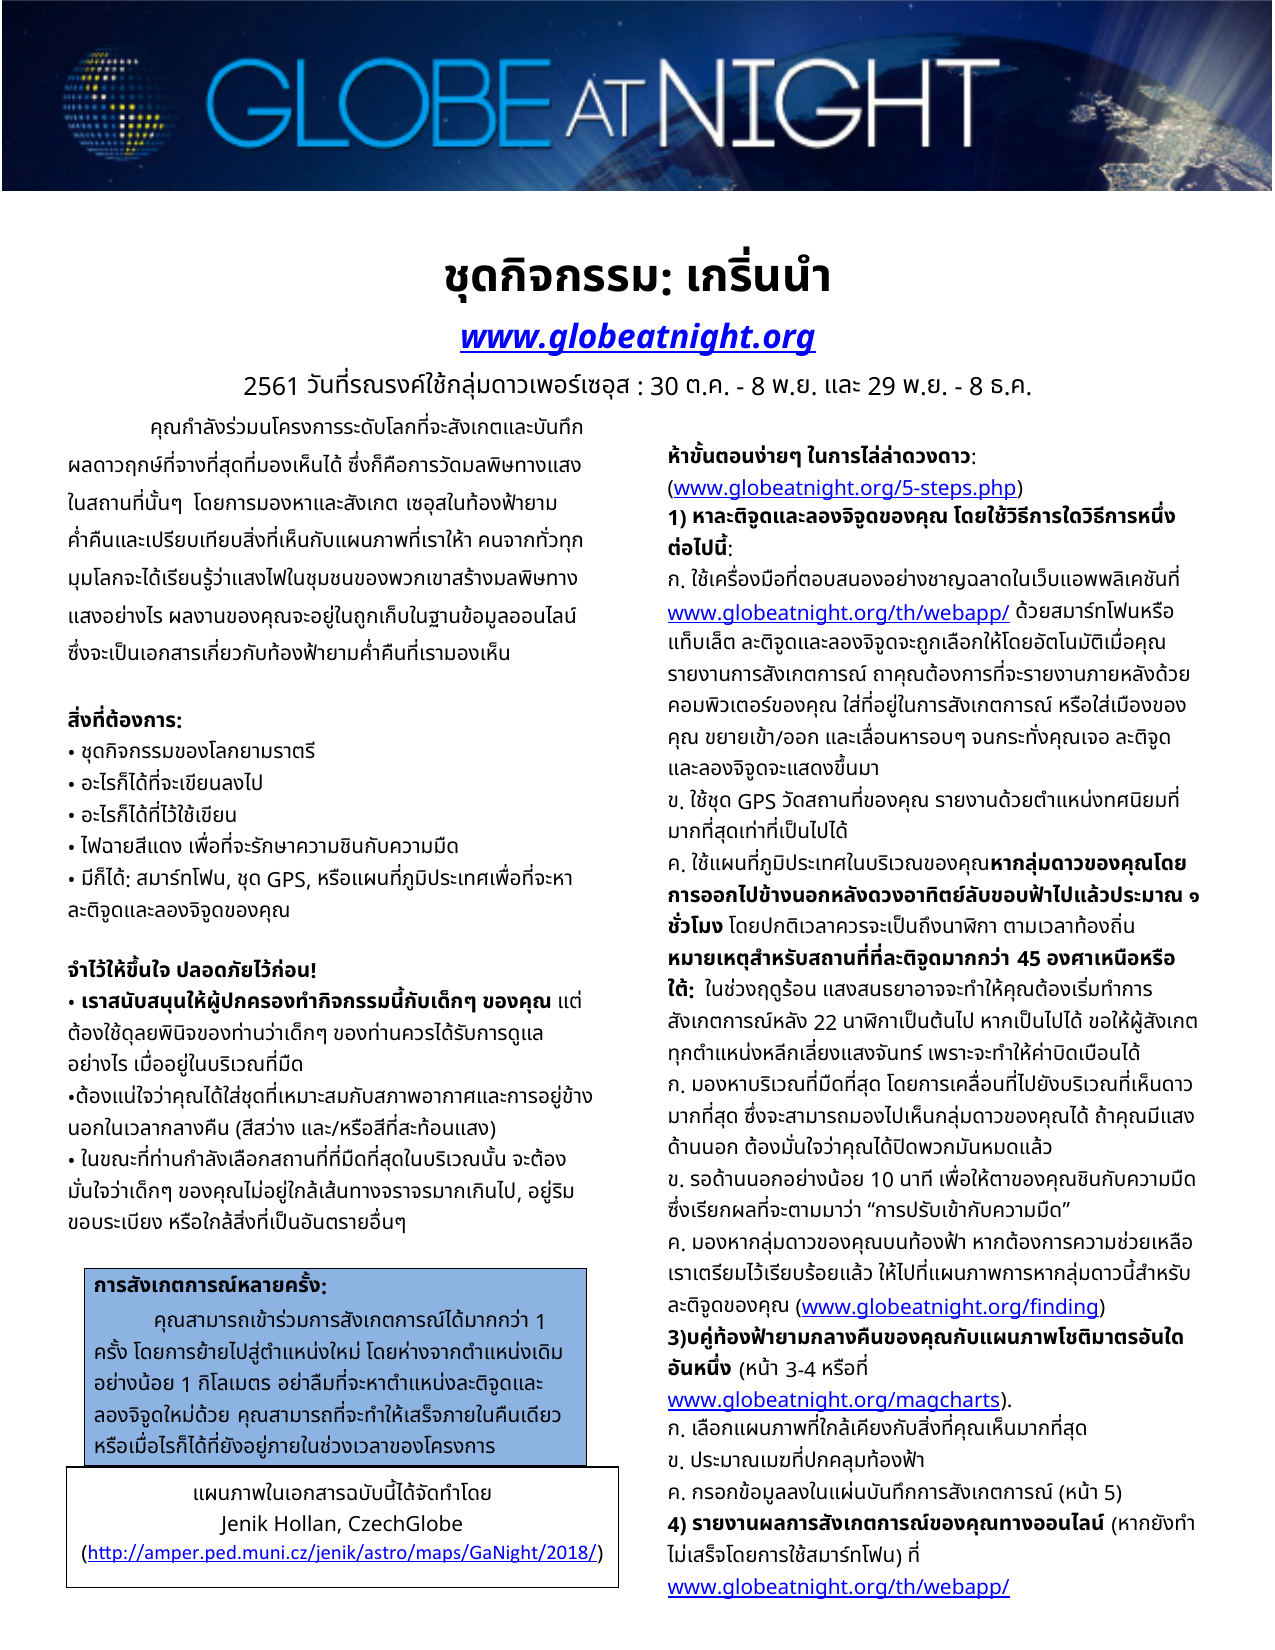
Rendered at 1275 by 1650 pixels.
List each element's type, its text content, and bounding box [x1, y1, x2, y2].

text ข. ใช้ชุด GPS วัดสถานที่ของคุณ รายงานด้วยตำแหน่งทศนิยมที่มากที่สุดเท่าที่เป็นไปได้ [667, 785, 1200, 848]
text ห้าขั้นตอนง่ายๆ ในการไล่ล่าดวงดาว: (www.globeatnight.org/5-steps.php) [667, 441, 1200, 501]
text แผนภาพในเอกสารฉบับนี้ได้จัดทำโดย Jenik Hollan, CzechGlobe (http://amper.ped.muni.cz/jenik/astro/maps/GaNight/2018/) [67, 1468, 618, 1587]
text การสังเกตการณ์หลายครั้ง: [85, 1269, 586, 1302]
text สิ่งที่ต้องการ: [67, 705, 600, 737]
text • ชุดกิจกรรมของโลกยามราตรี [67, 737, 600, 768]
text ก. ใช้เครื่องมือที่ตอบสนองอย่างชาญฉลาดในเว็บแอพพลิเคชันที่ www.globeatnight.org/th/webapp/ ด้วยสมาร์ทโฟนหรือแท็บเล็ต ละติจูดและลองจิจูดจะถูกเลือกให้โดยอัตโนมัติเมื่อคุณรายงานการสังเกตการณ์ ถาคุณต้องการที่จะรายงานภายหลังด้วยคอมพิวเตอร์ของคุณ ใส่ที่อยู่ในการสังเกตการณ์ หรือใส่เมืองของคุณ ขยายเข้า/ออก และเลื่อนหารอบๆ จนกระทั่งคุณเจอ ละติจูดและลองจิจูดจะแสดงขึ้นมา [667, 564, 1200, 785]
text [667, 1509, 1200, 1600]
text • มีก็ได้: สมาร์ทโฟน, ชุด GPS, หรือแผนที่ภูมิประเทศเพื่อที่จะหาละติจูดและลองจิจูดของคุณ [67, 863, 600, 926]
text • ในขณะที่ท่านกำลังเลือกสถานที่ที่มืดที่สุดในบริเวณนั้น จะต้องมั่นใจว่าเด็กๆ ของคุณไม่อยู่ใกล้เส้นทางจราจรมากเกินไป, อยู่ริมขอบระเบียง หรือใกล้สิ่งที่เป็นอันตรายอื่นๆ [67, 1144, 600, 1239]
text • ไฟฉายสีแดง เพื่อที่จะรักษาความชินกับความมืด [67, 832, 600, 863]
text 1) หาละติจูดและลองจิจูดของคุณ โดยใช้วิธีการใดวิธีการหนึ่งต่อไปนี้: [667, 501, 1200, 564]
text • เราสนับสนุนให้ผู้ปกครองทำกิจกรรมนี้กับเด็กๆ ของคุณ แต่ต้องใช้ดุลยพินิจของท่านว่าเด็กๆ ของท่านควรได้รับการดูแลอย่างไร เมื่ออยู่ในบริเวณที่มืด [67, 986, 600, 1081]
text ก. เลือกแผนภาพที่ใกล้เคียงกับสิ่งที่คุณเห็นมากที่สุด [667, 1414, 1200, 1445]
text ค. มองหากลุ่มดาวของคุณบนท้องฟ้า หากต้องการความช่วยเหลือ เราเตรียมไว้เรียบร้อยแล้ว ให้ไปที่แผนภาพการหากลุ่มดาวนี้สำหรับละติจูดของคุณ (www.globeatnight.org/finding) 3)บคู่ท้องฟ้ายามกลางคืนของคุณกับแผนภาพโชติมาตรอันใดอันหนึ่ง (หน้า 3-4 หรือที่ www.globeatnight.org/magcharts). [667, 1227, 1200, 1414]
text คุณสามารถเข้าร่วมการสังเกตการณ์ได้มากกว่า 1 ครั้ง โดยการย้ายไปสู่ตำแหน่งใหม่ โดยห่างจากตำแหน่งเดิมอย่างน้อย 1 กิโลเมตร อย่าลืมที่จะหาตำแหน่งละติจูดและลองจิจูดใหม่ด้วย คุณสามารถที่จะทำให้เสร็จภายในคืนเดียวหรือเมื่อไรก็ได้ที่ยังอยู่ภายในช่วงเวลาของโครงการ [85, 1302, 586, 1465]
text • อะไรก็ได้ที่ไว้ใช้เขียน [67, 800, 600, 832]
text ค. กรอกข้อมูลลงในแผ่นบันทึกการสังเกตการณ์ (หน้า 5) [667, 1477, 1200, 1509]
text ข. ประมาณเมฆที่ปกคลุมท้องฟ้า [667, 1445, 1200, 1477]
text คุณกำลังร่วมนโครงการระดับโลกที่จะสังเกตและบันทึกผลดาวฤกษ์ที่จางที่สุดที่มองเห็นได้ ซึ่งก็คือการวัดมลพิษทางแสงในสถานที่นั้นๆ โดยการมองหาและสังเกต เซอุสในท้องฟ้ายามค่ำคืนและเปรียบเทียบสิ่งที่เห็นกับแผนภาพที่เราให้า คนจากทั่วทุกมุมโลกจะได้เรียนรู้ว่าแสงไฟในชุมชนของพวกเขาสร้างมลพิษทางแสงอย่างไร ผลงานของคุณจะอยู่ในถูกเก็บในฐานข้อมูลออนไลน์ ซึ่งจะเป็นเอกสารเกี่ยวกับท้องฟ้ายามค่ำคืนที่เรามองเห็น [67, 412, 600, 670]
text •ต้องแน่ใจว่าคุณได้ใส่ชุดที่เหมาะสมกับสภาพอากาศและการอยู่ข้างนอกในเวลากลางคืน (สีสว่าง และ/หรือสีที่สะท้อนแสง) [67, 1081, 600, 1144]
text ชุดกิจกรรม: เกริ่นนำ [75, 191, 1200, 312]
text www.globeatnight.org [75, 312, 1200, 358]
text • อะไรก็ได้ที่จะเขียนลงไป [67, 768, 600, 800]
text 2561 วันที่รณรงค์ใช้กลุ่มดาวเพอร์เซอุส : 30 ต.ค. - 8 พ.ย. และ 29 พ.ย. - 8 ธ.ค. [75, 367, 1200, 405]
text ค. ใช้แผนที่ภูมิประเทศในบริเวณของคุณหากลุ่มดาวของคุณโดยการออกไปข้างนอกหลังดวงอาทิตย์ลับขอบฟ้าไปแล้วประมาณ ๑ ชั่วโมง โดยปกติเวลาควรจะเป็นถึงนาฬิกา ตามเวลาท้องถิ่น หมายเหตุสำหรับสถานที่ที่ละติจูดมากกว่า 45 องศาเหนือหรือใต้: ในช่วงฤดูร้อน แสงสนธยาอาจจะทำให้คุณต้องเริ่มทำการสังเกตการณ์หลัง 22 นาฬิกาเป็นต้นไป หากเป็นไปได้ ขอให้ผู้สังเกตทุกตำแหน่งหลีกเลี่ยงแสงจันทร์ เพราะจะทำให้ค่าบิดเบือนได้ ก. มองหาบริเวณที่มืดที่สุด โดยการเคลื่อนที่ไปยังบริเวณที่เห็นดาวมากที่สุด ซึ่งจะสามารถมองไปเห็นกลุ่มดาวของคุณได้ ถ้าคุณมีแสงด้านนอก ต้องมั่นใจว่าคุณได้ปิดพวกมันหมดแล้ว ข. รอด้านนอกอย่างน้อย 10 นาที เพื่อให้ตาของคุณชินกับความมืด ซึ่งเรียกผลที่จะตามมาว่า “การปรับเข้ากับความมืด” [667, 848, 1200, 1227]
text จำไว้ให้ขึ้นใจ ปลอดภัยไว้ก่อน! [67, 955, 600, 986]
